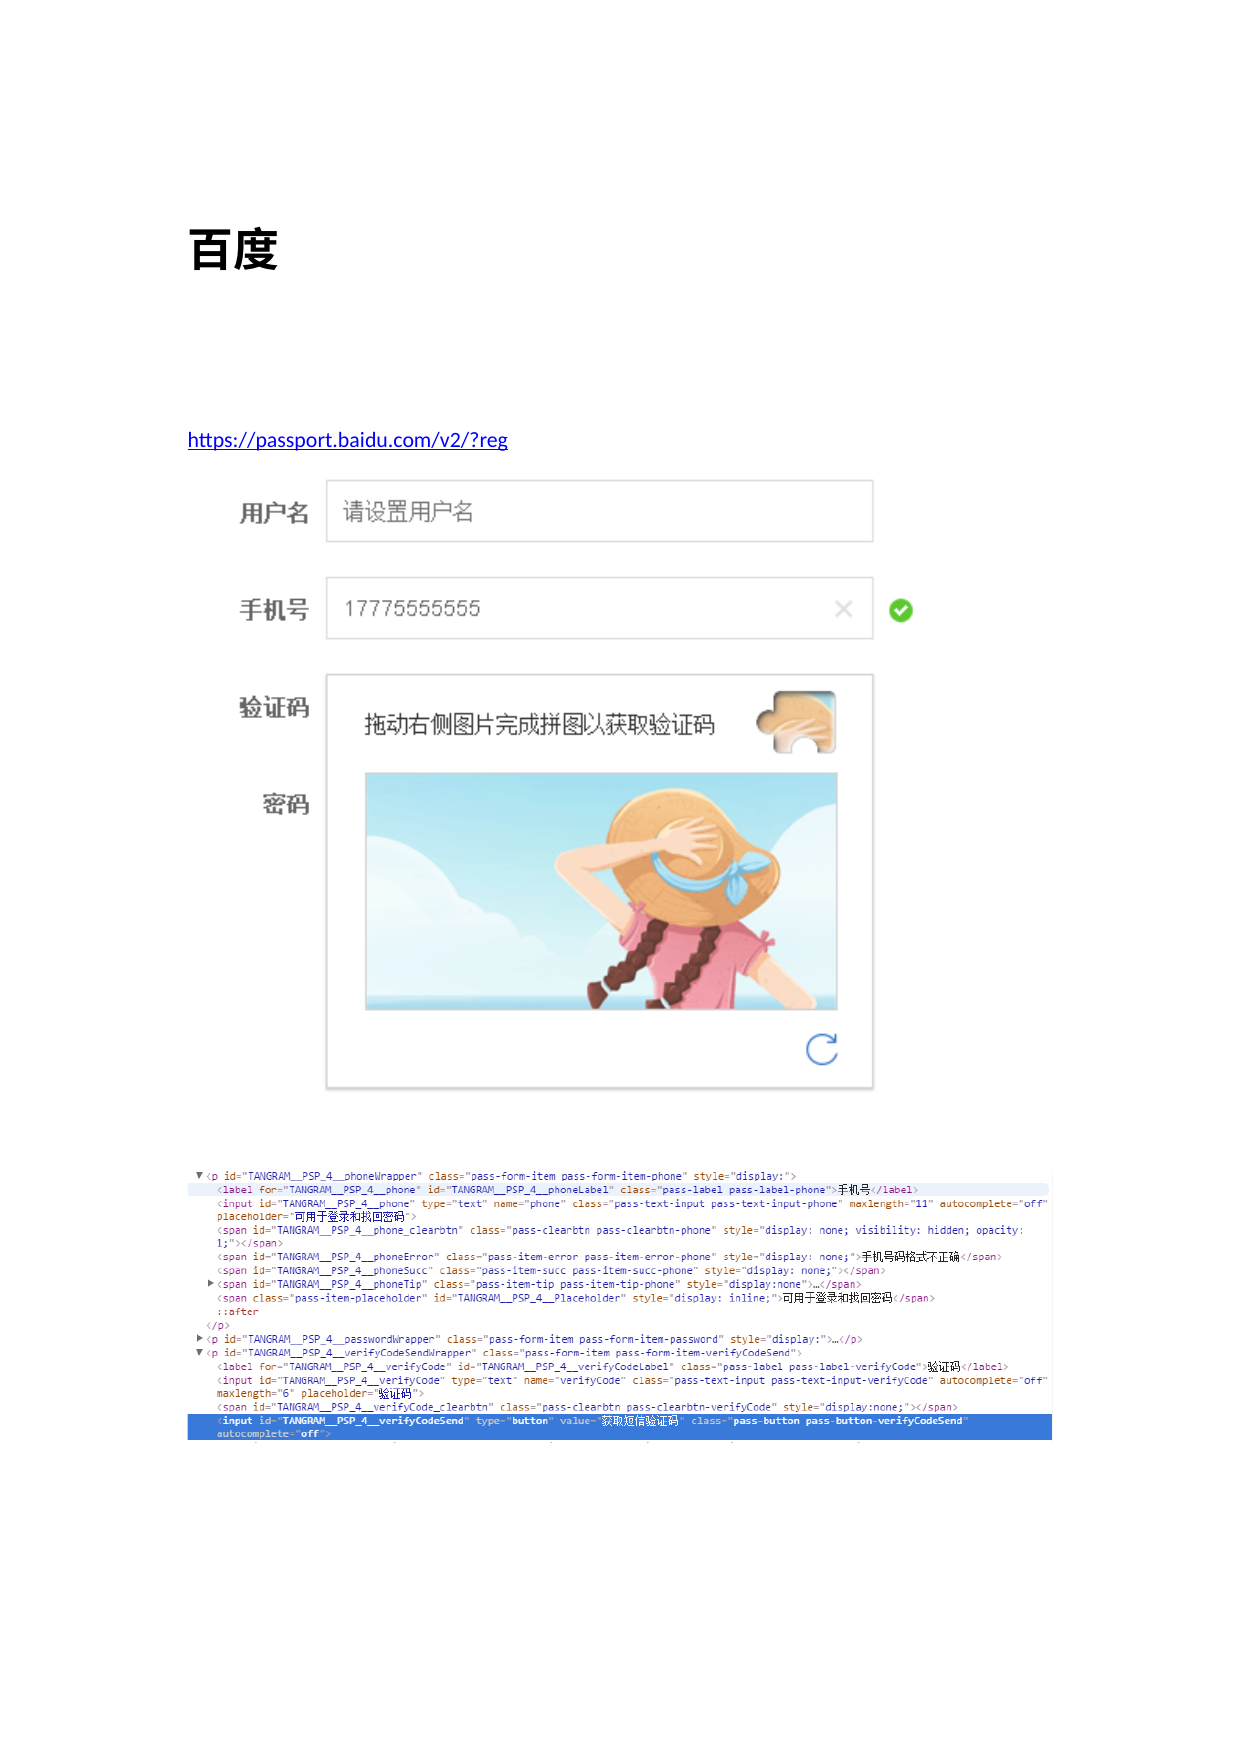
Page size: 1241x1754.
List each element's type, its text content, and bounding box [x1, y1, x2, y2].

text https://passport.baidu.com/v2/?reg [187, 423, 1053, 455]
picture [187, 1170, 1053, 1443]
subtitle 百度 [187, 197, 1053, 295]
picture [187, 455, 996, 1128]
